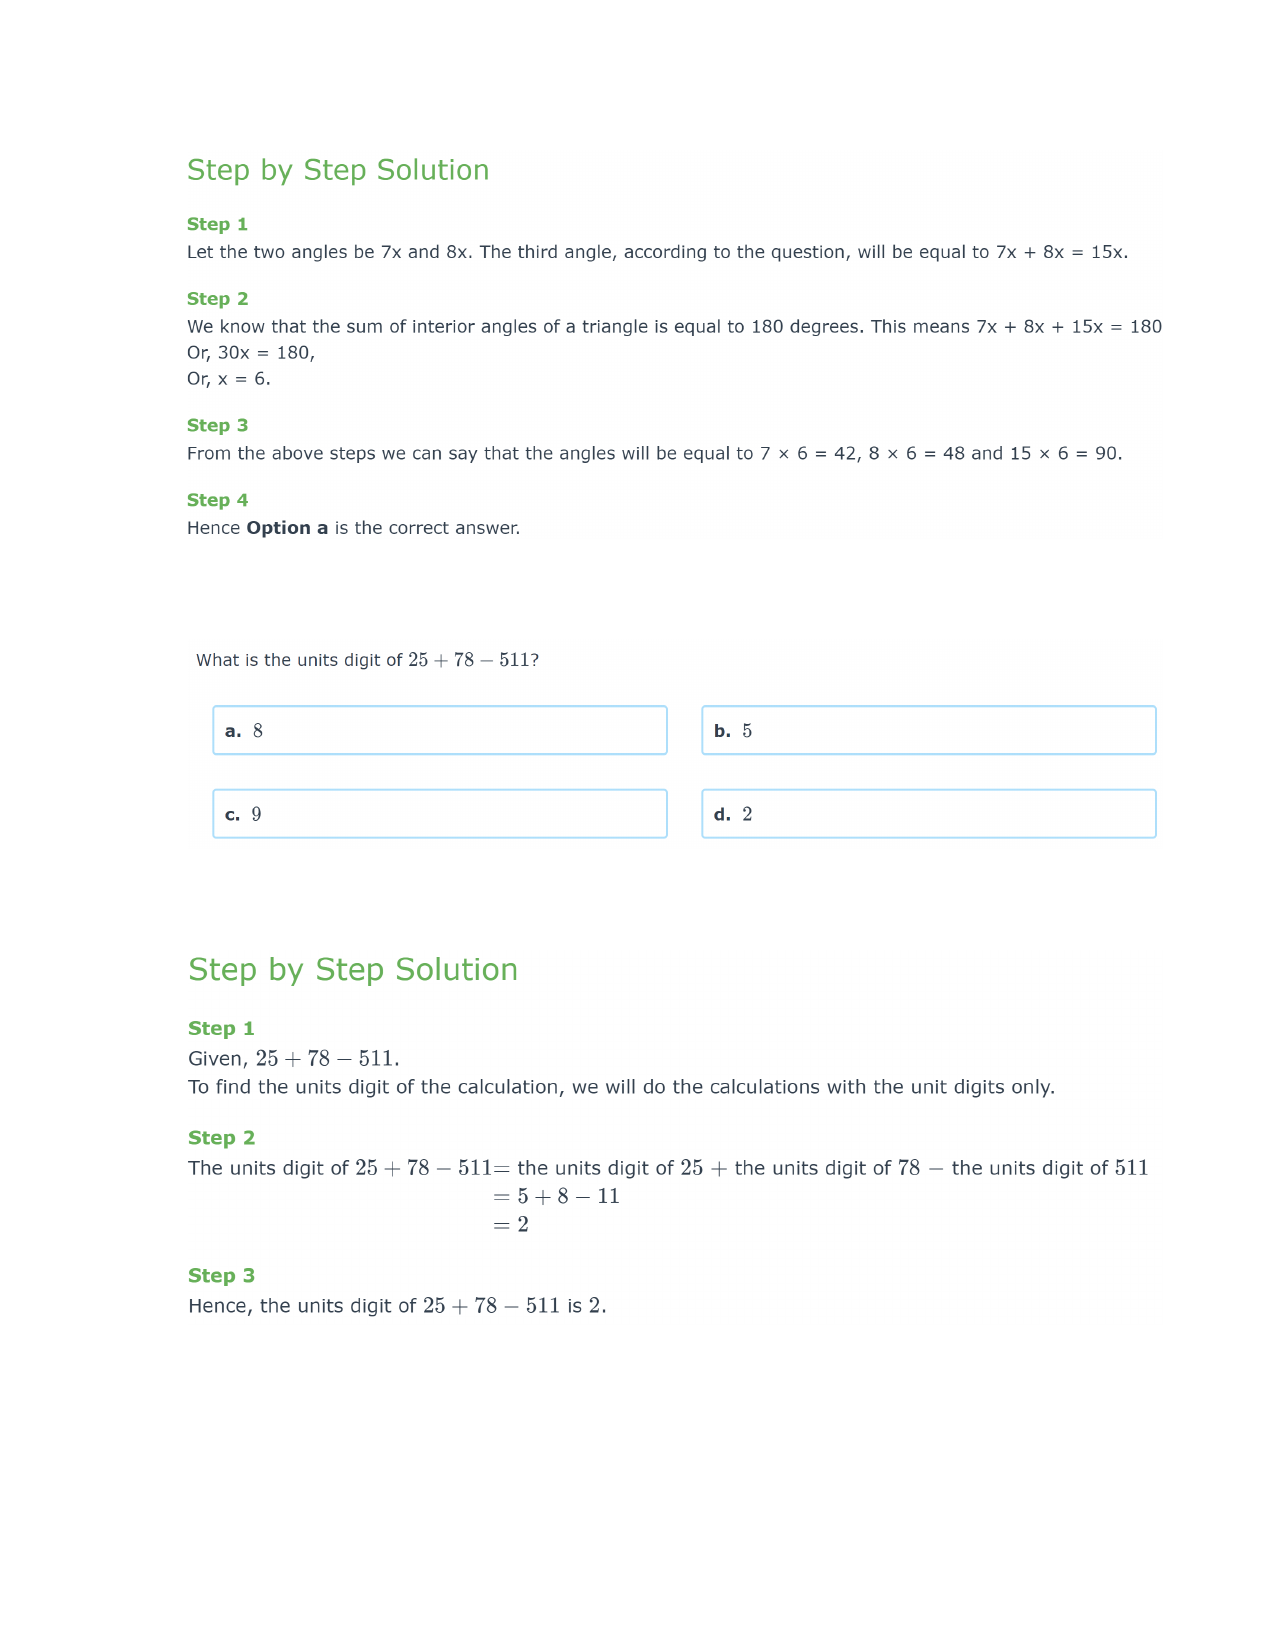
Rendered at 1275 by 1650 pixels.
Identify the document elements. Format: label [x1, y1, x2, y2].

picture [187, 950, 1163, 1325]
picture [187, 639, 1163, 849]
picture [187, 150, 1163, 539]
